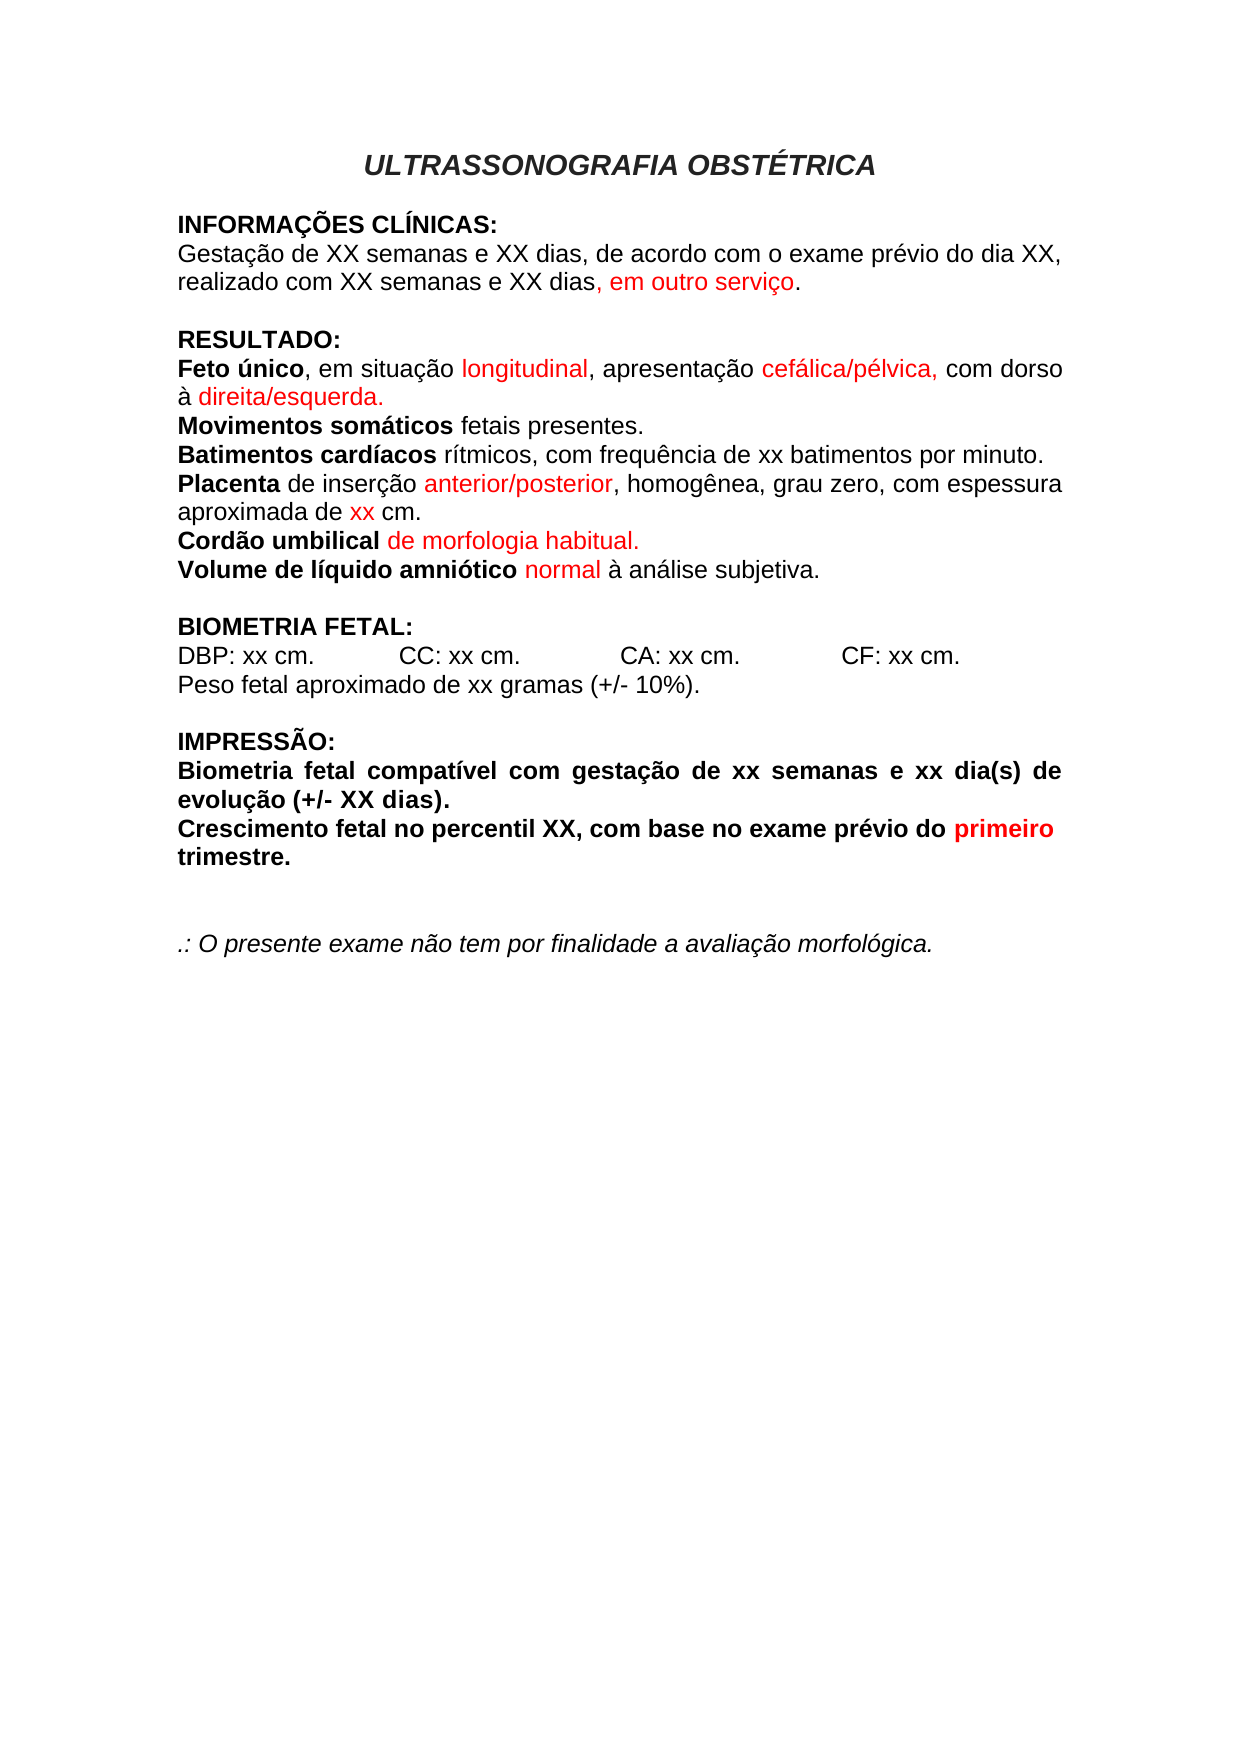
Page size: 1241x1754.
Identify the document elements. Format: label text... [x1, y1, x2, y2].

text IMPRESSÃO: [177, 727, 1063, 756]
text Movimentos somáticos fetais presentes. [177, 411, 1063, 440]
text Biometria fetal compatível com gestação de xx semanas e xx dia(s) de evolução (+/- XX dias). [177, 756, 1063, 814]
text .: O presente exame não tem por finalidade a avaliação morfológica. [177, 929, 1063, 957]
text Cordão umbilical de morfologia habitual. [177, 526, 1063, 555]
text Volume de líquido amniótico normal à análise subjetiva. [177, 555, 1063, 584]
text ULTRASSONOGRAFIA OBSTÉTRICA [177, 148, 1063, 181]
text INFORMAÇÕES CLÍNICAS: [177, 210, 1063, 239]
text DBP: xx cm. CC: xx cm. CA: xx cm. CF: xx cm. [177, 641, 1063, 670]
text Placenta de inserção anterior/posterior, homogênea, grau zero, com espessura aproximada de xx cm. [177, 469, 1063, 526]
text Peso fetal aproximado de xx gramas (+/- 10%). [177, 670, 1063, 699]
text RESULTADO: [177, 325, 1063, 354]
text Gestação de XX semanas e XX dias, de acordo com o exame prévio do dia XX, realizado com XX semanas e XX dias, em outro serviço. [177, 239, 1063, 296]
text BIOMETRIA FETAL: [177, 612, 1063, 641]
text Feto único, em situação longitudinal, apresentação cefálica/pélvica, com dorso à direita/esquerda. [177, 354, 1063, 411]
text Crescimento fetal no percentil XX, com base no exame prévio do primeiro trimestre. [177, 814, 1063, 871]
text Batimentos cardíacos rítmicos, com frequência de xx batimentos por minuto. [177, 440, 1063, 469]
